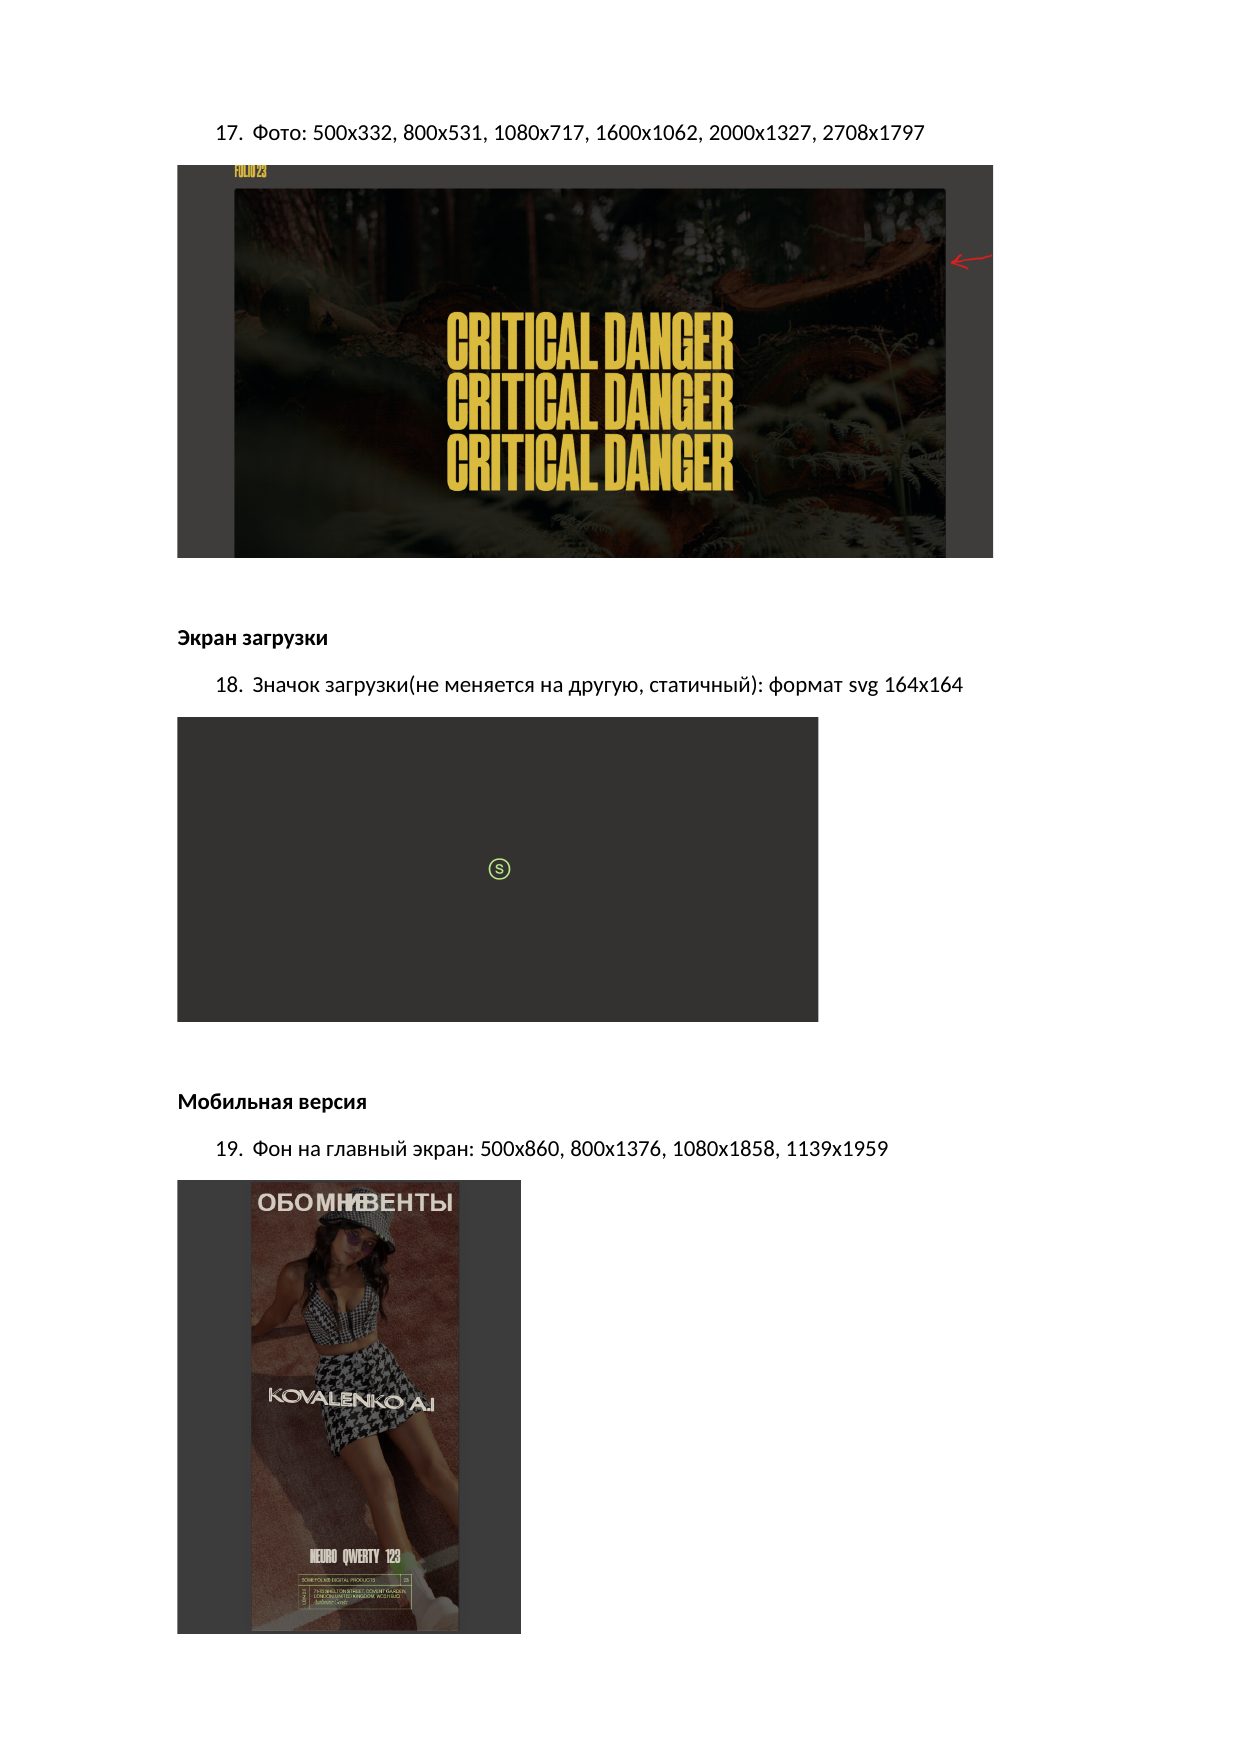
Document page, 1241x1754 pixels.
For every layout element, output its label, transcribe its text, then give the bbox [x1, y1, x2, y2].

list Фото: 500х332, 800х531, 1080х717, 1600х1062, 2000х1327, 2708х1797 [215, 118, 1152, 146]
text Мобильная версия [177, 1087, 1152, 1115]
picture [177, 717, 819, 1022]
list Значок загрузки(не меняется на другую, статичный): формат svg 164x164 [215, 670, 1152, 698]
text Экран загрузки [177, 623, 1152, 651]
picture [177, 1180, 521, 1634]
list Фон на главный экран: 500х860, 800х1376, 1080х1858, 1139х1959 [215, 1134, 1152, 1162]
picture [177, 165, 994, 558]
